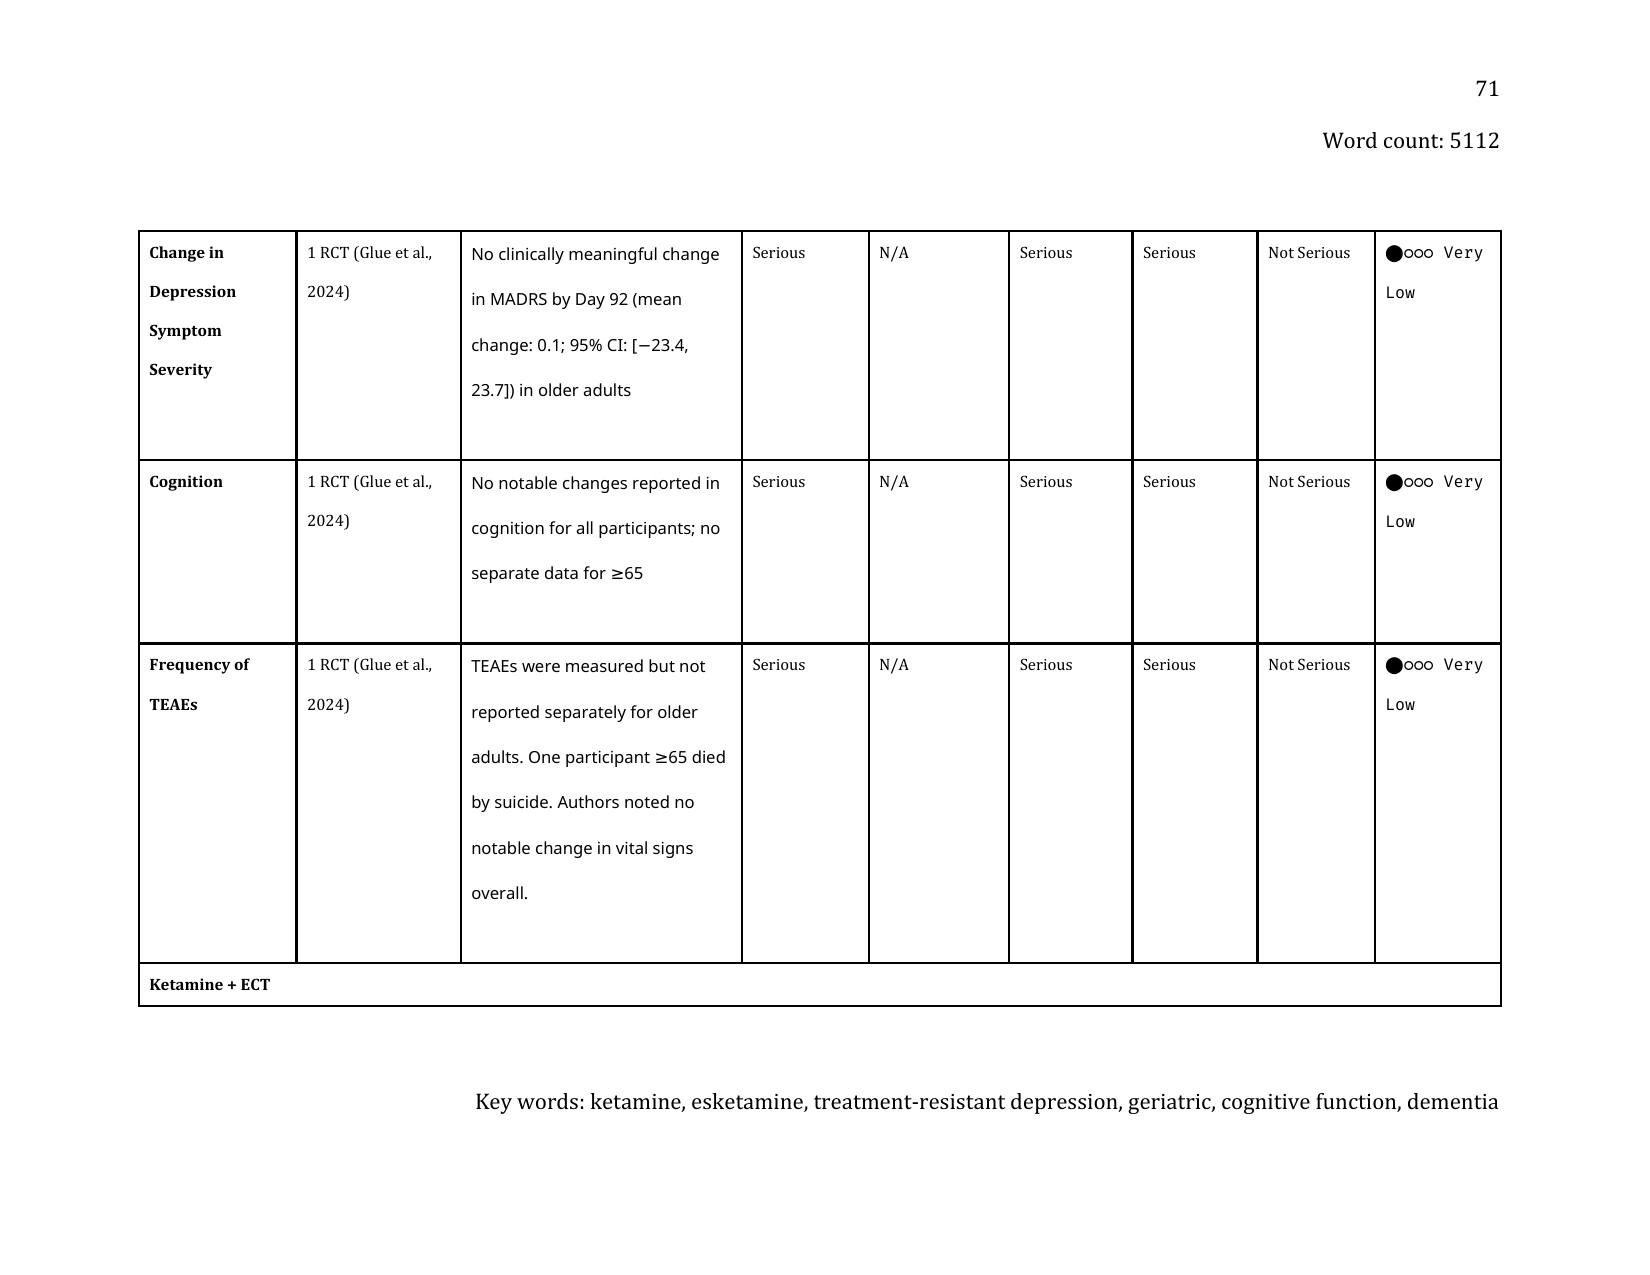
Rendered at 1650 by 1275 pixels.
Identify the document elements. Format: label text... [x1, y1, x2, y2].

table_cell Not Serious [1259, 461, 1374, 642]
table_cell Serious [1134, 232, 1256, 459]
table_cell Ketamine + ECT [140, 964, 1500, 1005]
table_cell ⬤◯◯◯ Very Low [1376, 645, 1500, 962]
table_cell Cognition [140, 461, 295, 642]
table_cell Serious [1134, 645, 1256, 962]
table_cell 1 RCT (Glue et al., 2024) [298, 461, 460, 642]
table_cell Not Serious [1259, 645, 1374, 962]
table_cell Frequency of TEAEs [140, 645, 295, 962]
table_cell Serious [1134, 461, 1256, 642]
table_cell Serious [1010, 461, 1131, 642]
table_cell ⬤◯◯◯ Very Low [1376, 461, 1500, 642]
table_cell No notable changes reported in cognition for all participants; no separate data for ≥65 [462, 461, 741, 642]
table_cell Change in Depression Symptom Severity [140, 232, 295, 459]
table_cell N/A [870, 232, 1008, 459]
table_cell N/A [870, 461, 1008, 642]
table_cell 1 RCT (Glue et al., 2024) [298, 645, 460, 962]
table_cell Not Serious [1259, 232, 1374, 459]
table_cell Serious [743, 232, 868, 459]
table_cell Serious [1010, 232, 1131, 459]
table_cell Serious [1010, 645, 1131, 962]
table_cell Serious [743, 645, 868, 962]
table_cell ⬤◯◯◯ Very Low [1376, 232, 1500, 459]
table_cell No clinically meaningful change in MADRS by Day 92 (mean change: 0.1; 95% CI: [−23.4, 23.7]) in older adults [462, 232, 741, 459]
table_cell 1 RCT (Glue et al., 2024) [298, 232, 460, 459]
table_cell TEAEs were measured but not reported separately for older adults. One participant ≥65 died by suicide. Authors noted no notable change in vital signs overall. [462, 645, 741, 962]
table_cell N/A [870, 645, 1008, 962]
table_cell Serious [743, 461, 868, 642]
